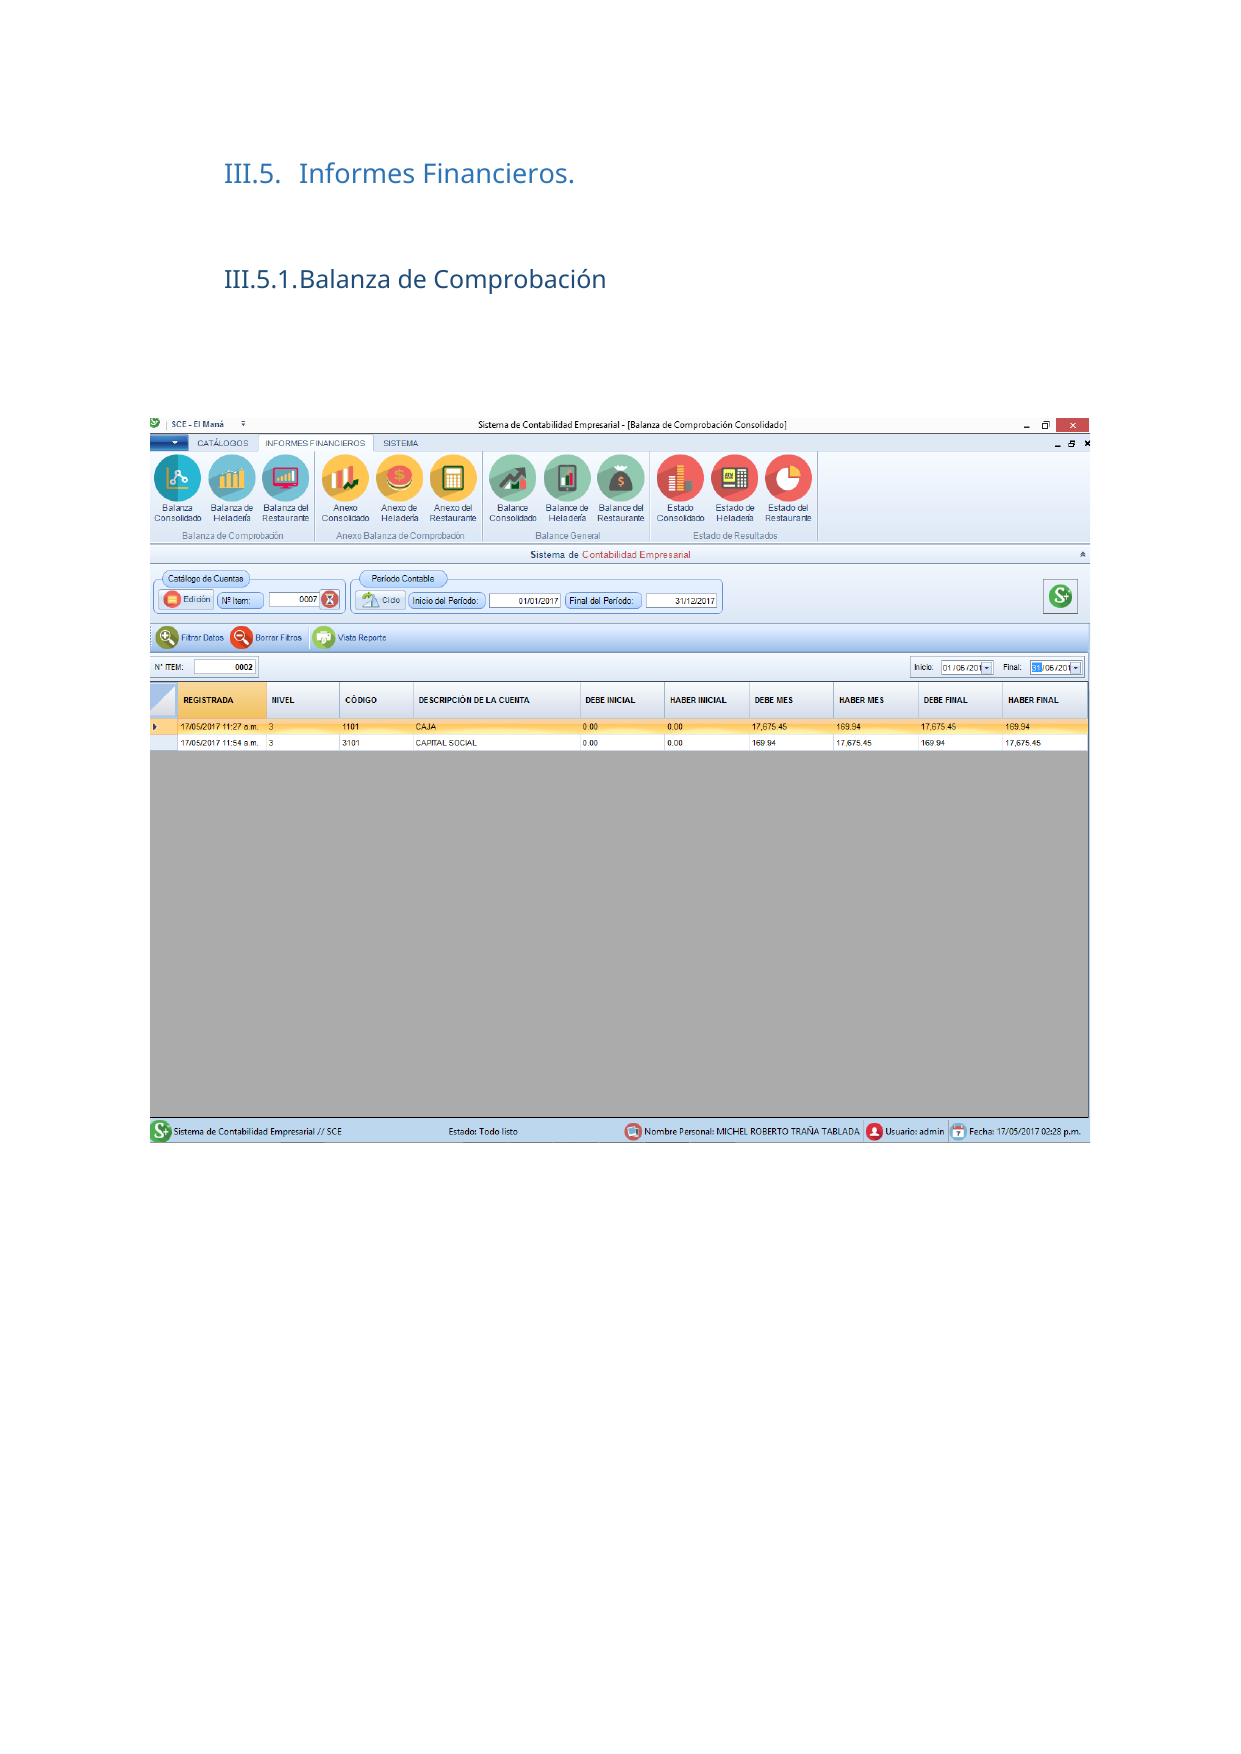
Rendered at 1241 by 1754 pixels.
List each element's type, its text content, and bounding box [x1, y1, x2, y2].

subtitle Balanza de Comprobación [224, 262, 1090, 296]
picture [150, 418, 1091, 1143]
subtitle Informes Financieros. [224, 154, 1090, 191]
